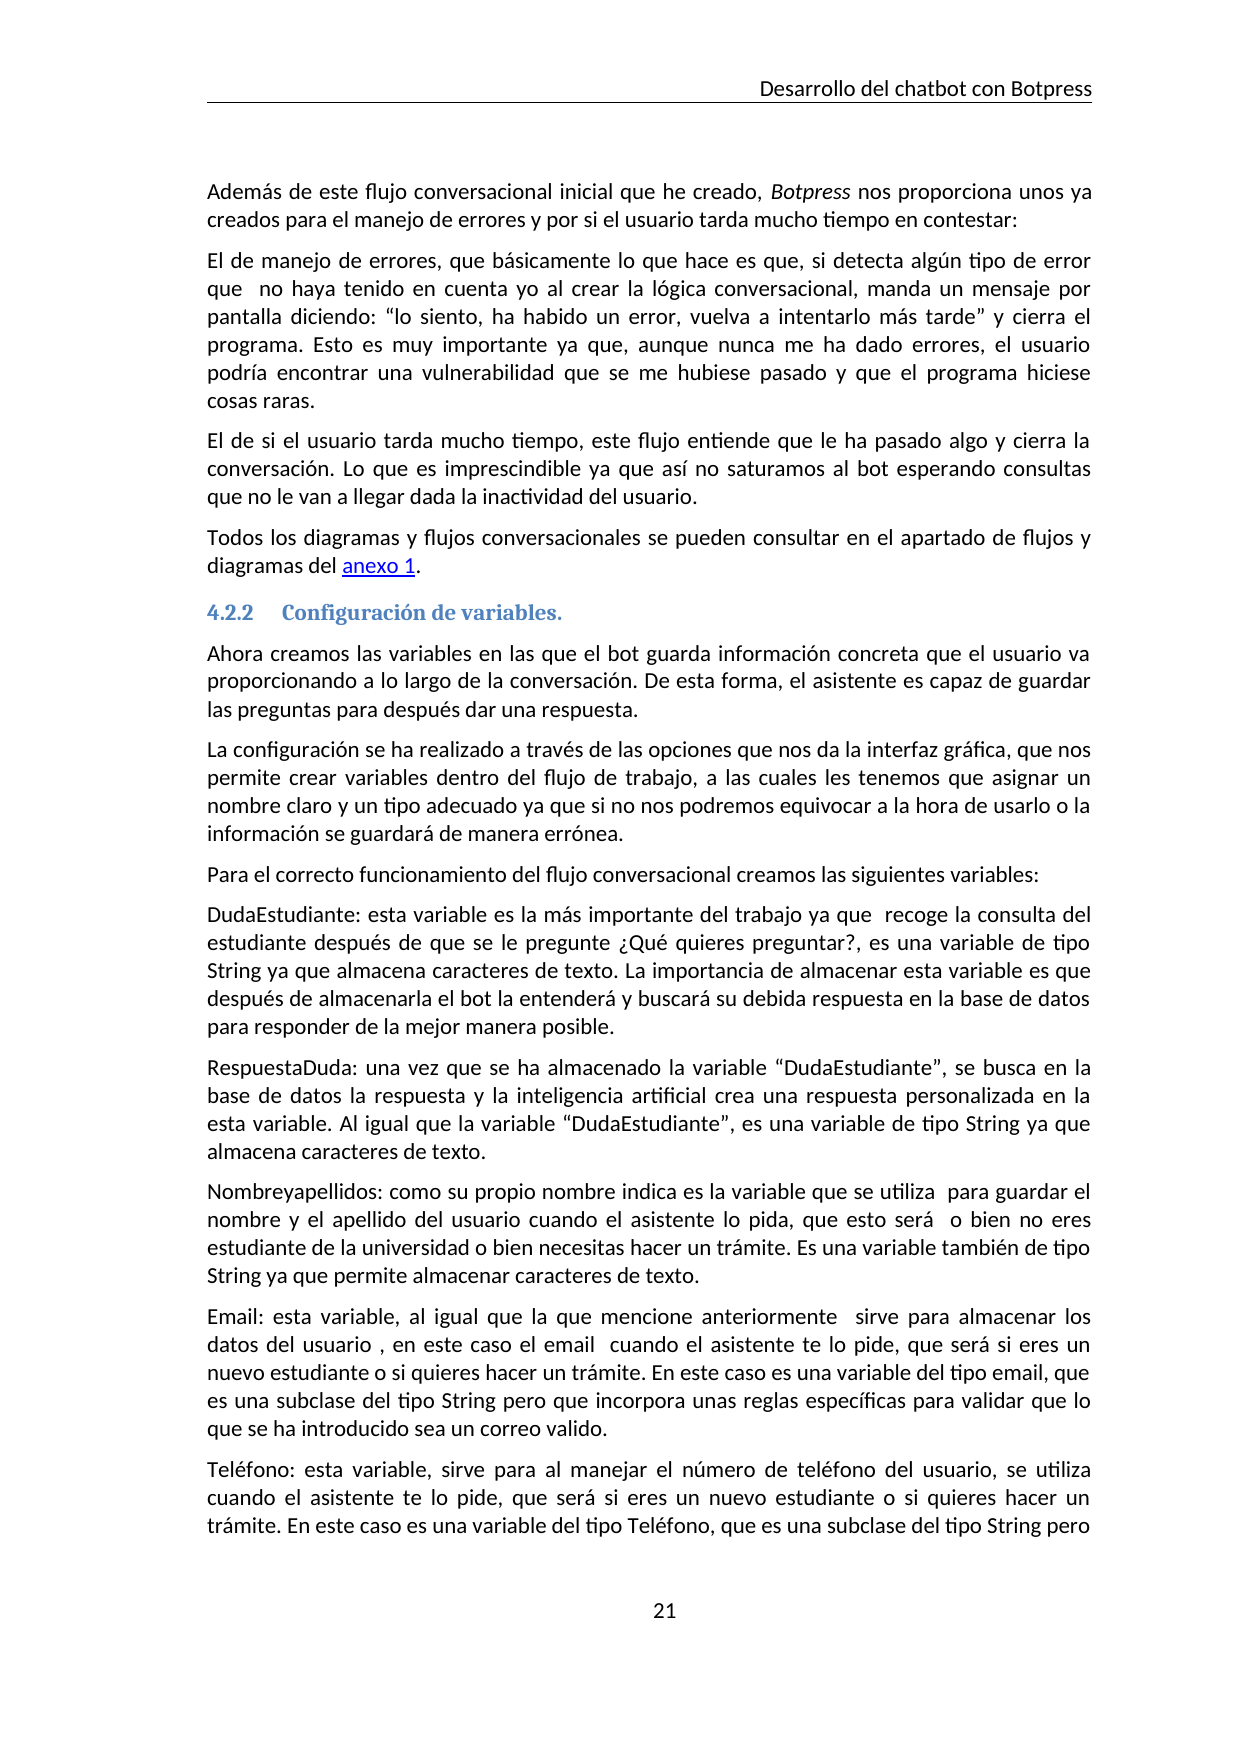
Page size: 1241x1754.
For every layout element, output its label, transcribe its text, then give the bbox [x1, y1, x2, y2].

text Email: esta variable, al igual que la que mencione anteriormente sirve para almacenar los datos del usuario , en este caso el email cuando el asistente te lo pide, que será si eres un nuevo estudiante o si quieres hacer un trámite. En este caso es una variable del tipo email, que es una subclase del tipo String pero que incorpora unas reglas específicas para validar que lo que se ha introducido sea un correo valido. [207, 1302, 1092, 1442]
subtitle Configuración de variables. [207, 600, 1092, 626]
text RespuestaDuda: una vez que se ha almacenado la variable “DudaEstudiante”, se busca en la base de datos la respuesta y la inteligencia artificial crea una respuesta personalizada en la esta variable. Al igual que la variable “DudaEstudiante”, es una variable de tipo String ya que almacena caracteres de texto. [207, 1053, 1092, 1165]
text Ahora creamos las variables en las que el bot guarda información concreta que el usuario va proporcionando a lo largo de la conversación. De esta forma, el asistente es capaz de guardar las preguntas para después dar una respuesta. [207, 639, 1092, 723]
text Para el correcto funcionamiento del flujo conversacional creamos las siguientes variables: [207, 860, 1092, 888]
text Además de este flujo conversacional inicial que he creado, Botpress nos proporciona unos ya creados para el manejo de errores y por si el usuario tarda mucho tiempo en contestar: [207, 177, 1092, 233]
text La configuración se ha realizado a través de las opciones que nos da la interfaz gráfica, que nos permite crear variables dentro del flujo de trabajo, a las cuales les tenemos que asignar un nombre claro y un tipo adecuado ya que si no nos podremos equivocar a la hora de usarlo o la información se guardará de manera errónea. [207, 735, 1092, 847]
text DudaEstudiante: esta variable es la más importante del trabajo ya que recoge la consulta del estudiante después de que se le pregunte ¿Qué quieres preguntar?, es una variable de tipo String ya que almacena caracteres de texto. La importancia de almacenar esta variable es que después de almacenarla el bot la entenderá y buscará su debida respuesta en la base de datos para responder de la mejor manera posible. [207, 900, 1092, 1040]
text El de si el usuario tarda mucho tiempo, este flujo entiende que le ha pasado algo y cierra la conversación. Lo que es imprescindible ya que así no saturamos al bot esperando consultas que no le van a llegar dada la inactividad del usuario. [207, 426, 1092, 510]
text El de manejo de errores, que básicamente lo que hace es que, si detecta algún tipo de error que no haya tenido en cuenta yo al crear la lógica conversacional, manda un mensaje por pantalla diciendo: “lo siento, ha habido un error, vuelva a intentarlo más tarde” y cierra el programa. Esto es muy importante ya que, aunque nunca me ha dado errores, el usuario podría encontrar una vulnerabilidad que se me hubiese pasado y que el programa hiciese cosas raras. [207, 246, 1092, 414]
text Nombreyapellidos: como su propio nombre indica es la variable que se utiliza para guardar el nombre y el apellido del usuario cuando el asistente lo pida, que esto será o bien no eres estudiante de la universidad o bien necesitas hacer un trámite. Es una variable también de tipo String ya que permite almacenar caracteres de texto. [207, 1177, 1092, 1289]
text Todos los diagramas y flujos conversacionales se pueden consultar en el apartado de flujos y diagramas del anexo 1. [207, 523, 1092, 579]
